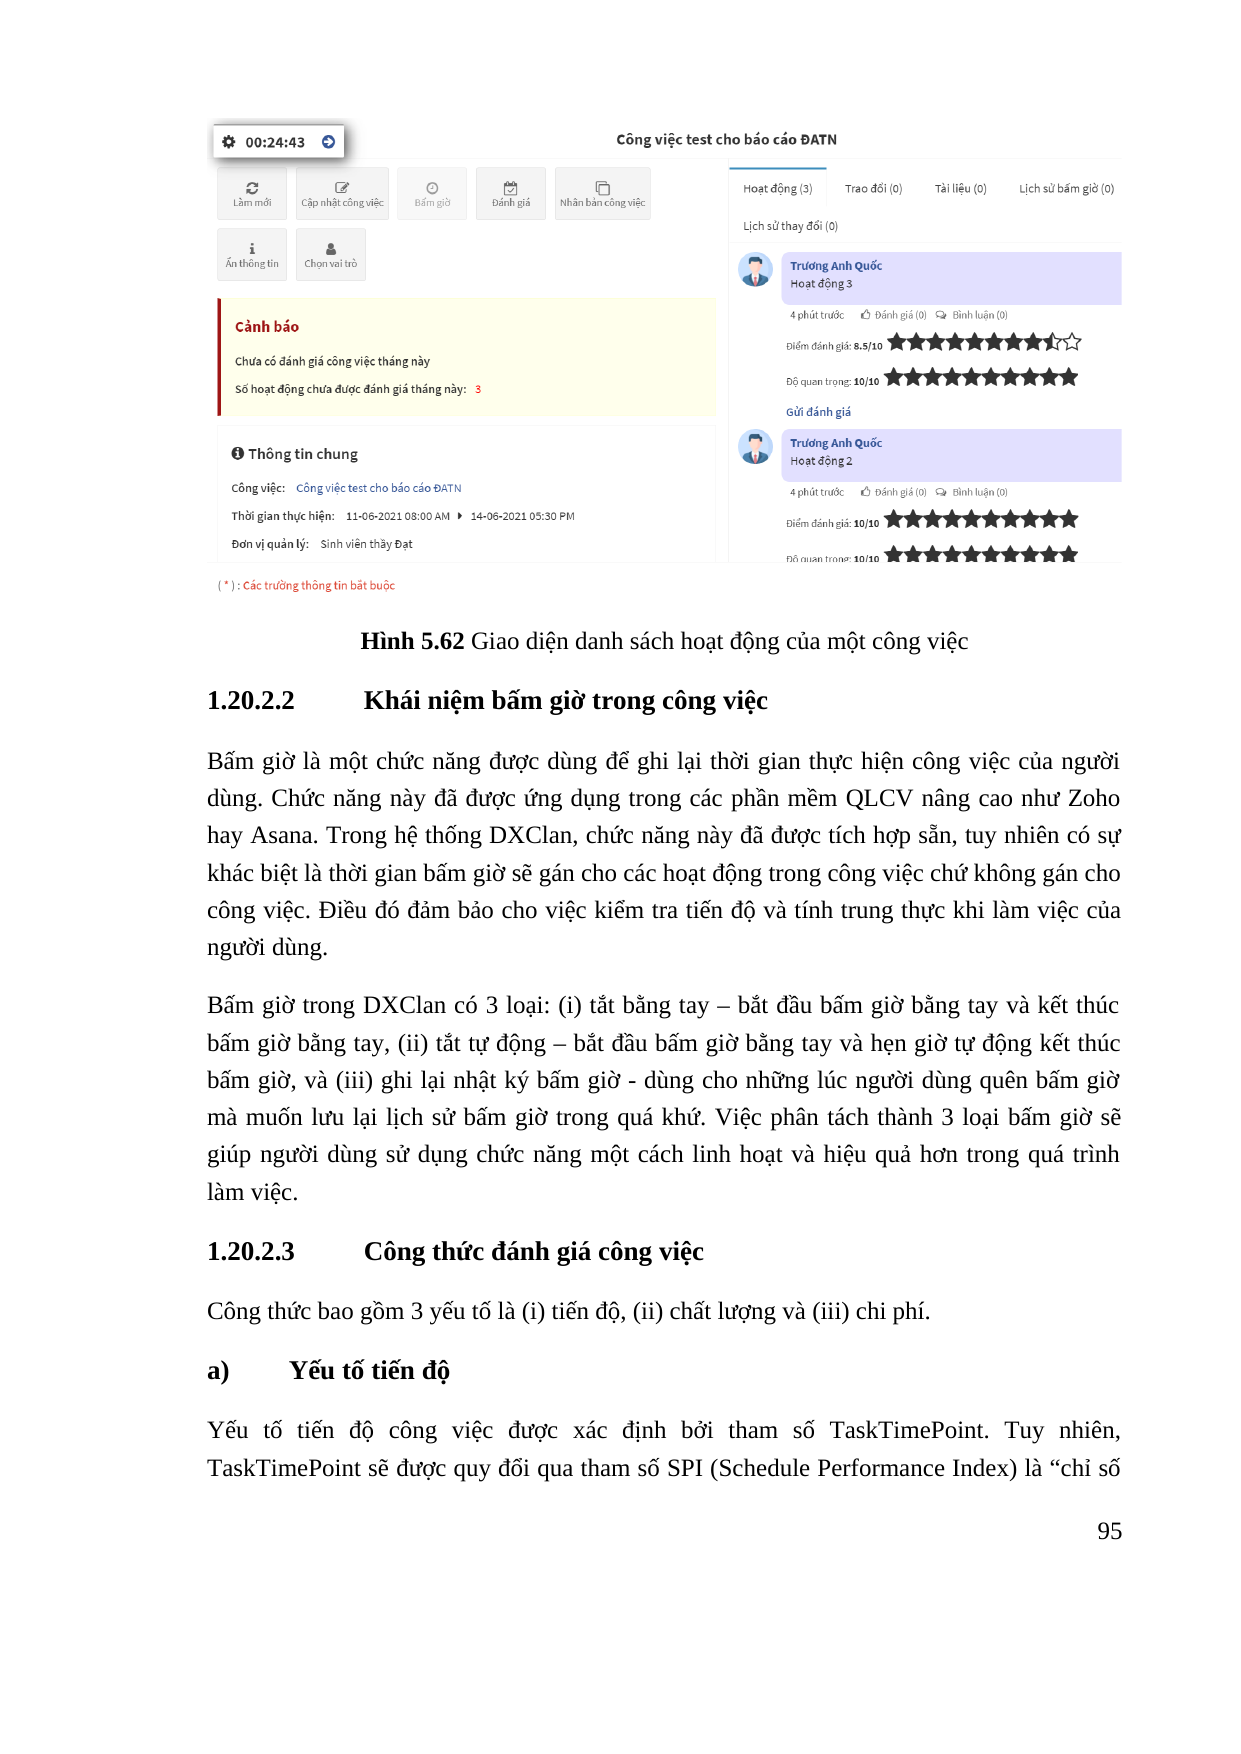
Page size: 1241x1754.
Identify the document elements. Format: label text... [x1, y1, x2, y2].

subtitle Yếu tố tiến độ [207, 1354, 1122, 1385]
text Công thức bao gồm 3 yếu tố là (i) tiến độ, (ii) chất lượng và (iii) chi phí. [207, 1296, 1122, 1325]
subtitle Khái niệm bấm giờ trong công việc [207, 684, 1122, 716]
text Bấm giờ trong DXClan có 3 loại: (i) tắt bằng tay – bắt đầu bấm giờ bằng tay và kết thúc bấm giờ bằng tay, (ii) tắt tự động – bắt đầu bấm giờ bằng tay và hẹn giờ tự động kết thúc bấm giờ, và (iii) ghi lại nhật ký bấm giờ - dùng cho những lúc người dùng quên bấm giờ mà muốn lưu lại lịch sử bấm giờ trong quá khứ. Việc phân tách thành 3 loại bấm giờ sẽ giúp người dùng sử dụng chức năng một cách linh hoạt và hiệu quả hơn trong quá trình làm việc. [207, 990, 1122, 1206]
picture [207, 118, 1122, 597]
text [207, 1416, 1122, 1482]
text Bấm giờ là một chức năng được dùng để ghi lại thời gian thực hiện công việc của người dùng. Chức năng này đã được ứng dụng trong các phần mềm QLCV nâng cao như Zoho hay Asana. Trong hệ thống DXClan, chức năng này đã được tích hợp sẵn, tuy nhiên có sự khác biệt là thời gian bấm giờ sẽ gán cho các hoạt động trong công việc chứ không gán cho công việc. Điều đó đảm bảo cho việc kiểm tra tiến độ và tính trung thực khi làm việc của người dùng. [207, 746, 1122, 961]
subtitle Công thức đánh giá công việc [207, 1235, 1122, 1266]
